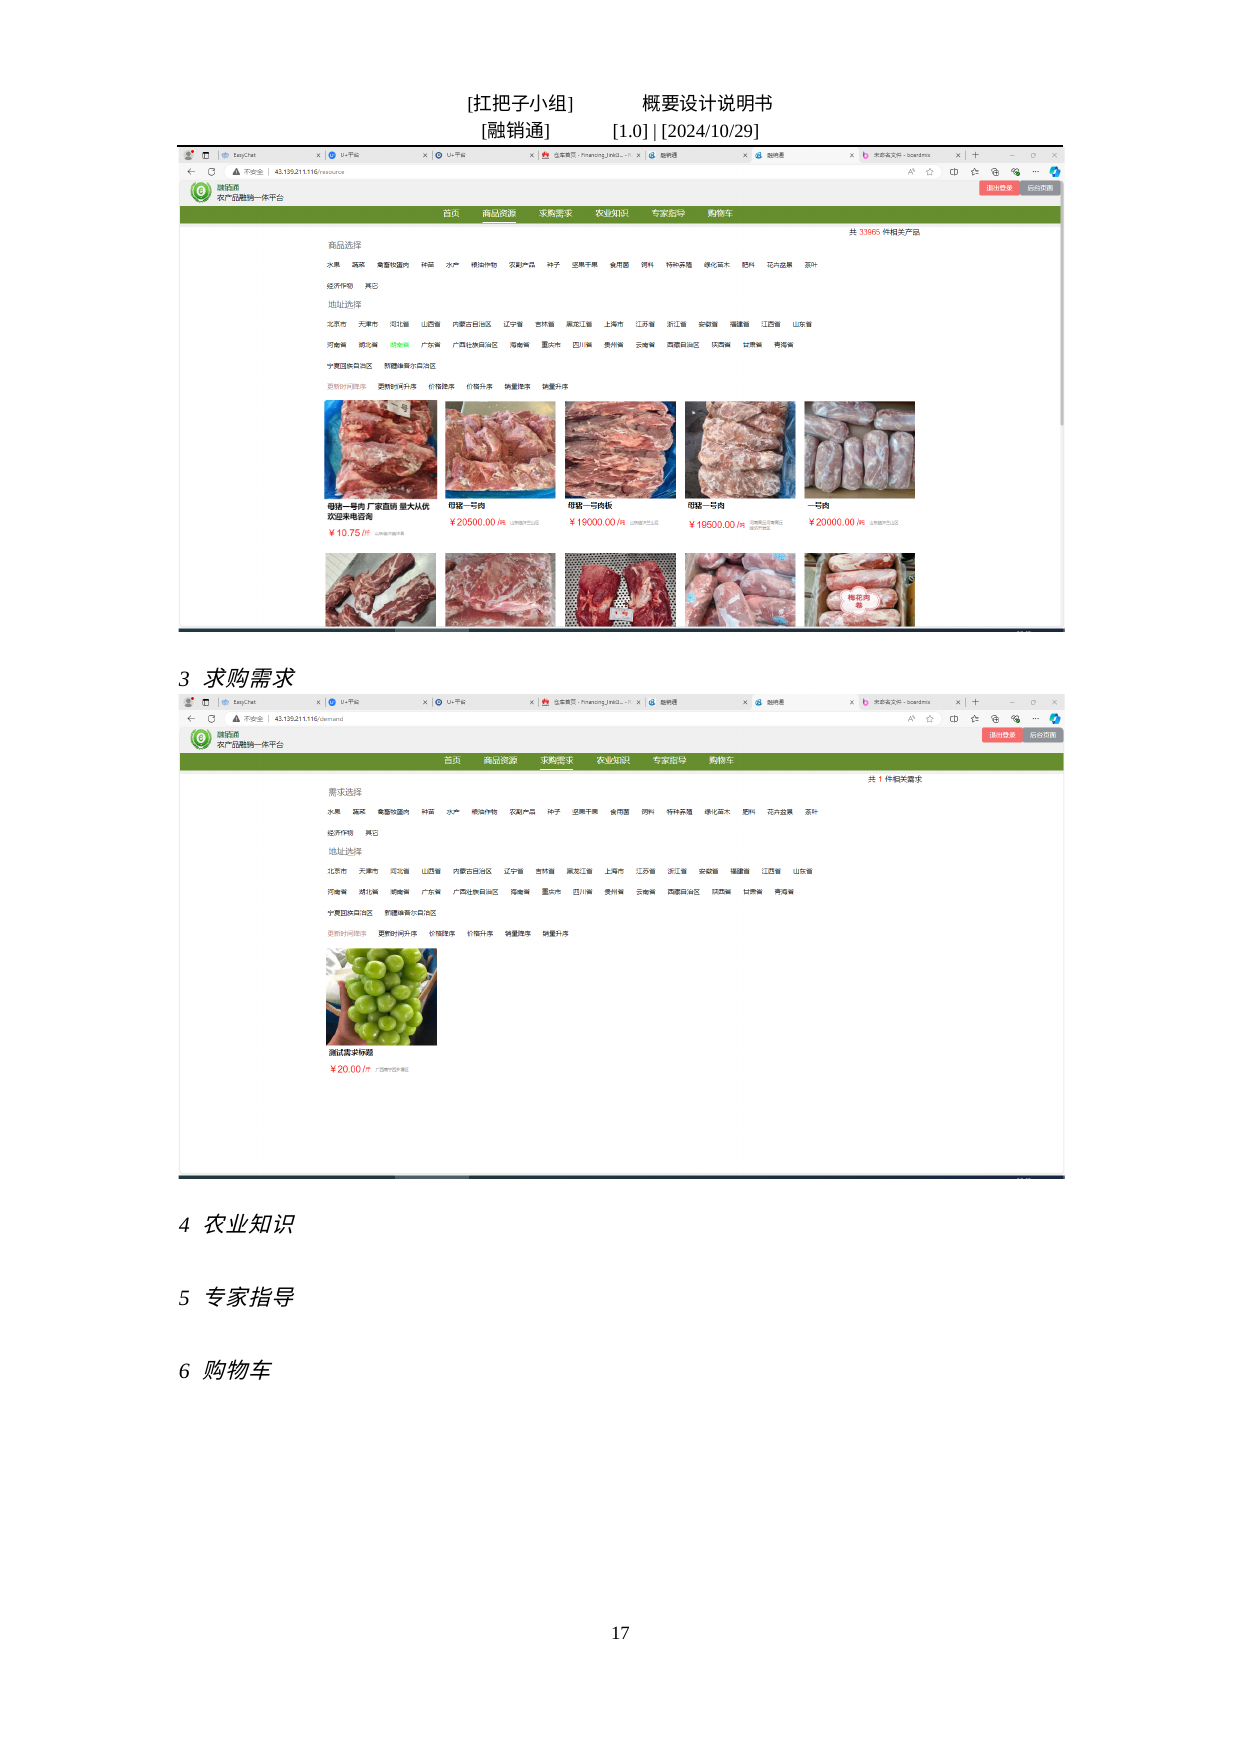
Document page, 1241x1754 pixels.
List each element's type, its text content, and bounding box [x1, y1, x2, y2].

text 4农业知识 [179, 1205, 1061, 1242]
picture [178, 147, 1065, 632]
text 6购物车 [179, 1351, 1061, 1387]
text 3求购需求 [179, 658, 1061, 694]
text 5专家指导 [179, 1278, 1061, 1314]
picture [178, 694, 1065, 1179]
